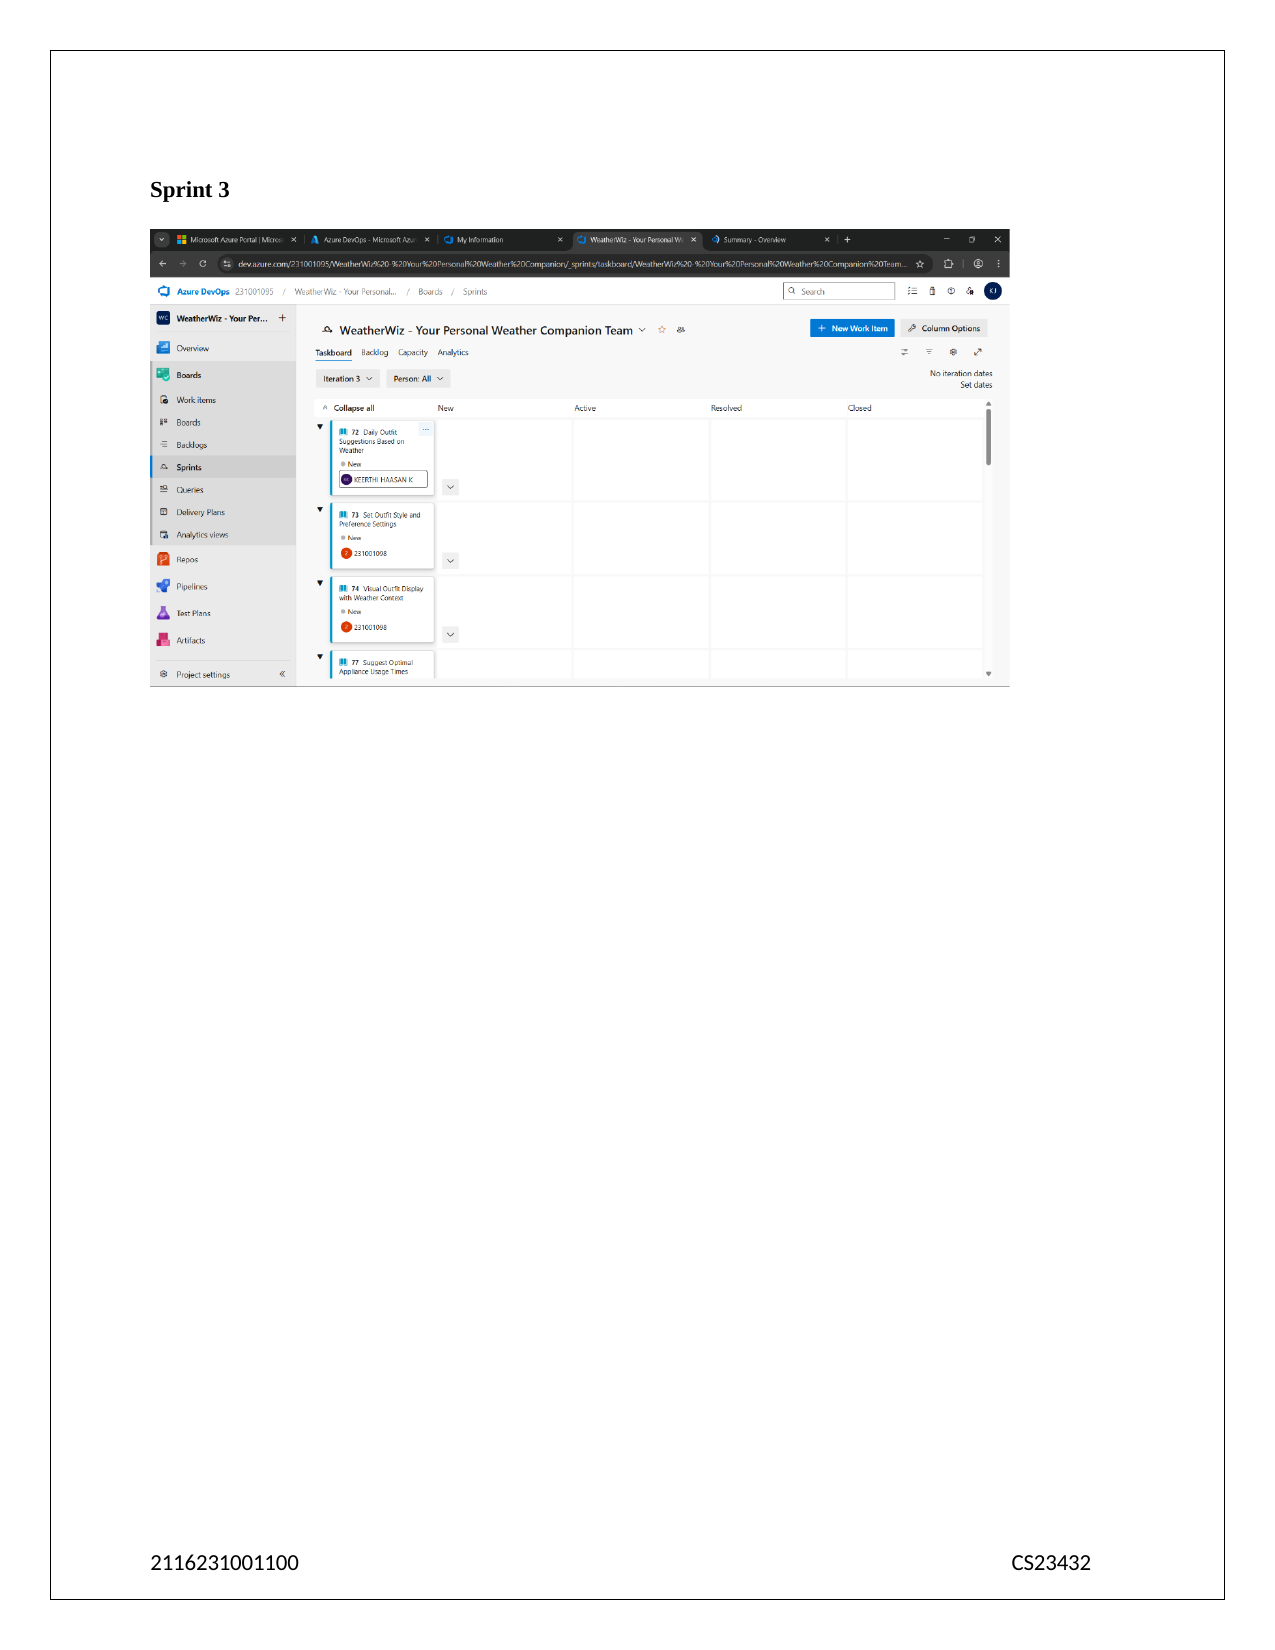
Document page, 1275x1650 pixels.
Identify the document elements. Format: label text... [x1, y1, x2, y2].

picture [150, 229, 1010, 687]
text Sprint 3 [150, 177, 1162, 203]
